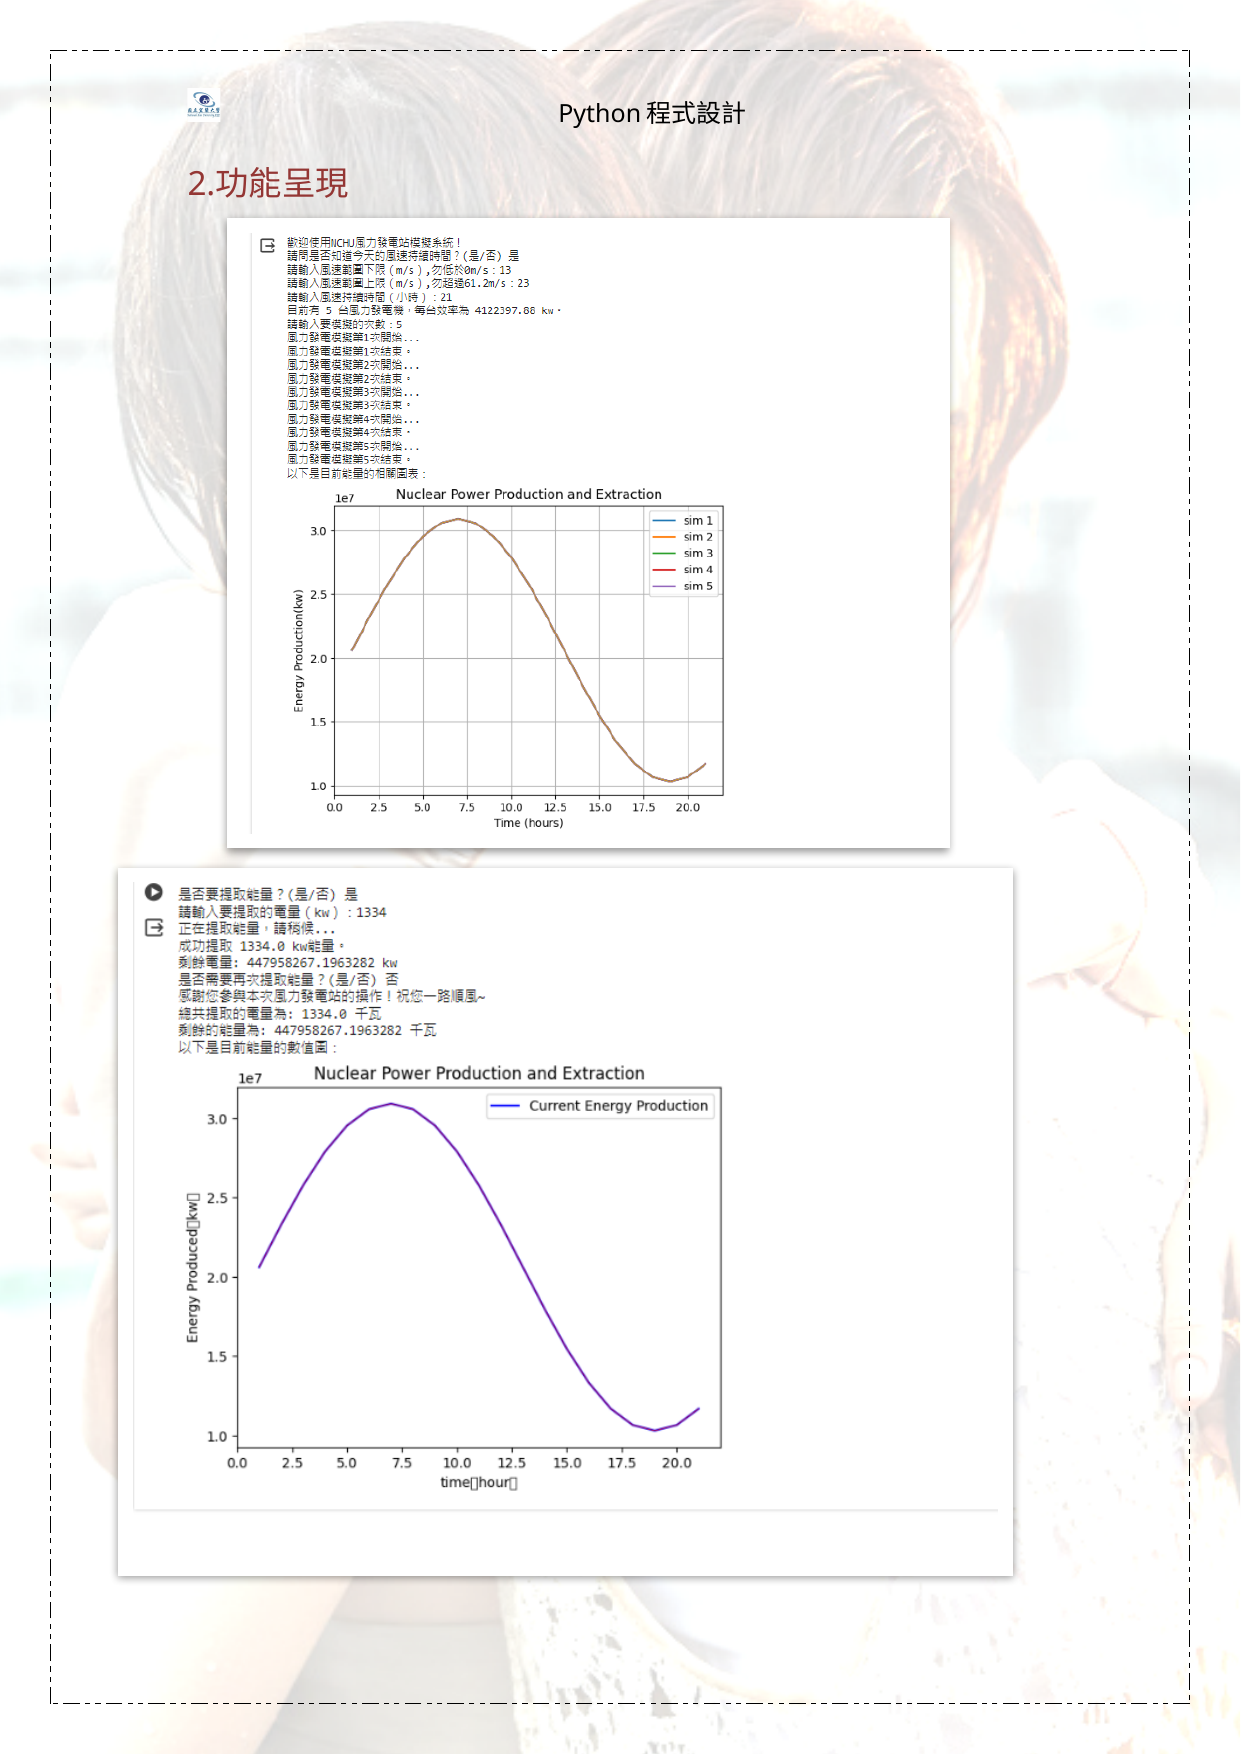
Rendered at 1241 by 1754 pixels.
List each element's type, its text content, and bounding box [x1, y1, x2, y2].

text 2.功能呈現 [187, 157, 1053, 205]
picture [242, 233, 935, 834]
picture [133, 882, 998, 1561]
